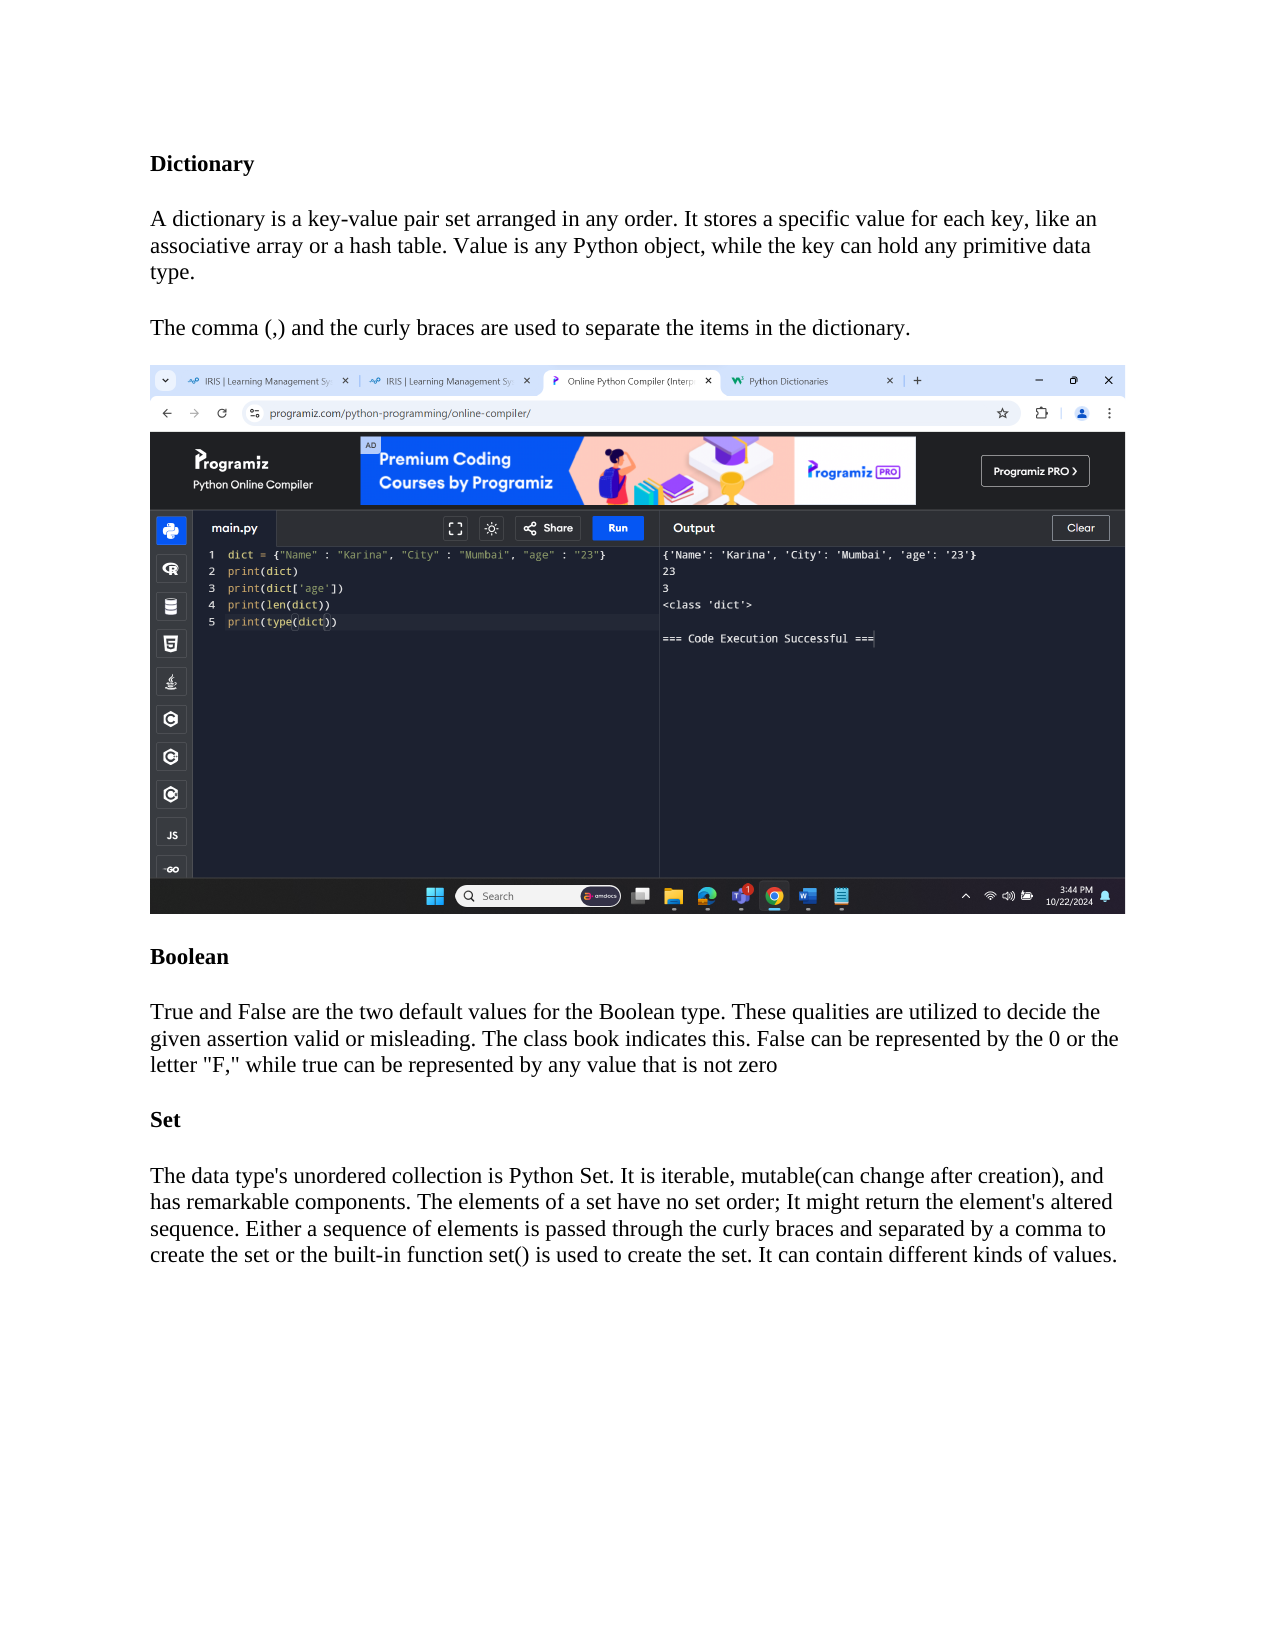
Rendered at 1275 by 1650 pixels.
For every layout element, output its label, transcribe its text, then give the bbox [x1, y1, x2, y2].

text Boolean [150, 943, 1125, 969]
text The data type's unordered collection is Python Set. It is iterable, mutable(can change after creation), and has remarkable components. The elements of a set have no set order; It might return the element's altered sequence. Either a sequence of elements is passed through the curly braces and separated by a comma to create the set or the built-in function set() is used to create the set. It can contain different kinds of values. [150, 1162, 1125, 1267]
picture [150, 365, 1125, 914]
text Set [150, 1106, 1125, 1133]
text Dictionary [150, 150, 1125, 176]
text The comma (,) and the curly braces are used to separate the items in the dictionary. [150, 314, 1125, 340]
text True and False are the two default values for the Boolean type. These qualities are utilized to decide the given assertion valid or misleading. The class book indicates this. False can be represented by the 0 or the letter "F," while true can be represented by any value that is not zero [150, 998, 1125, 1077]
text A dictionary is a key-value pair set arranged in any order. It stores a specific value for each key, like an associative array or a hash table. Value is any Python object, while the key can hold any primitive data type. [150, 206, 1125, 284]
